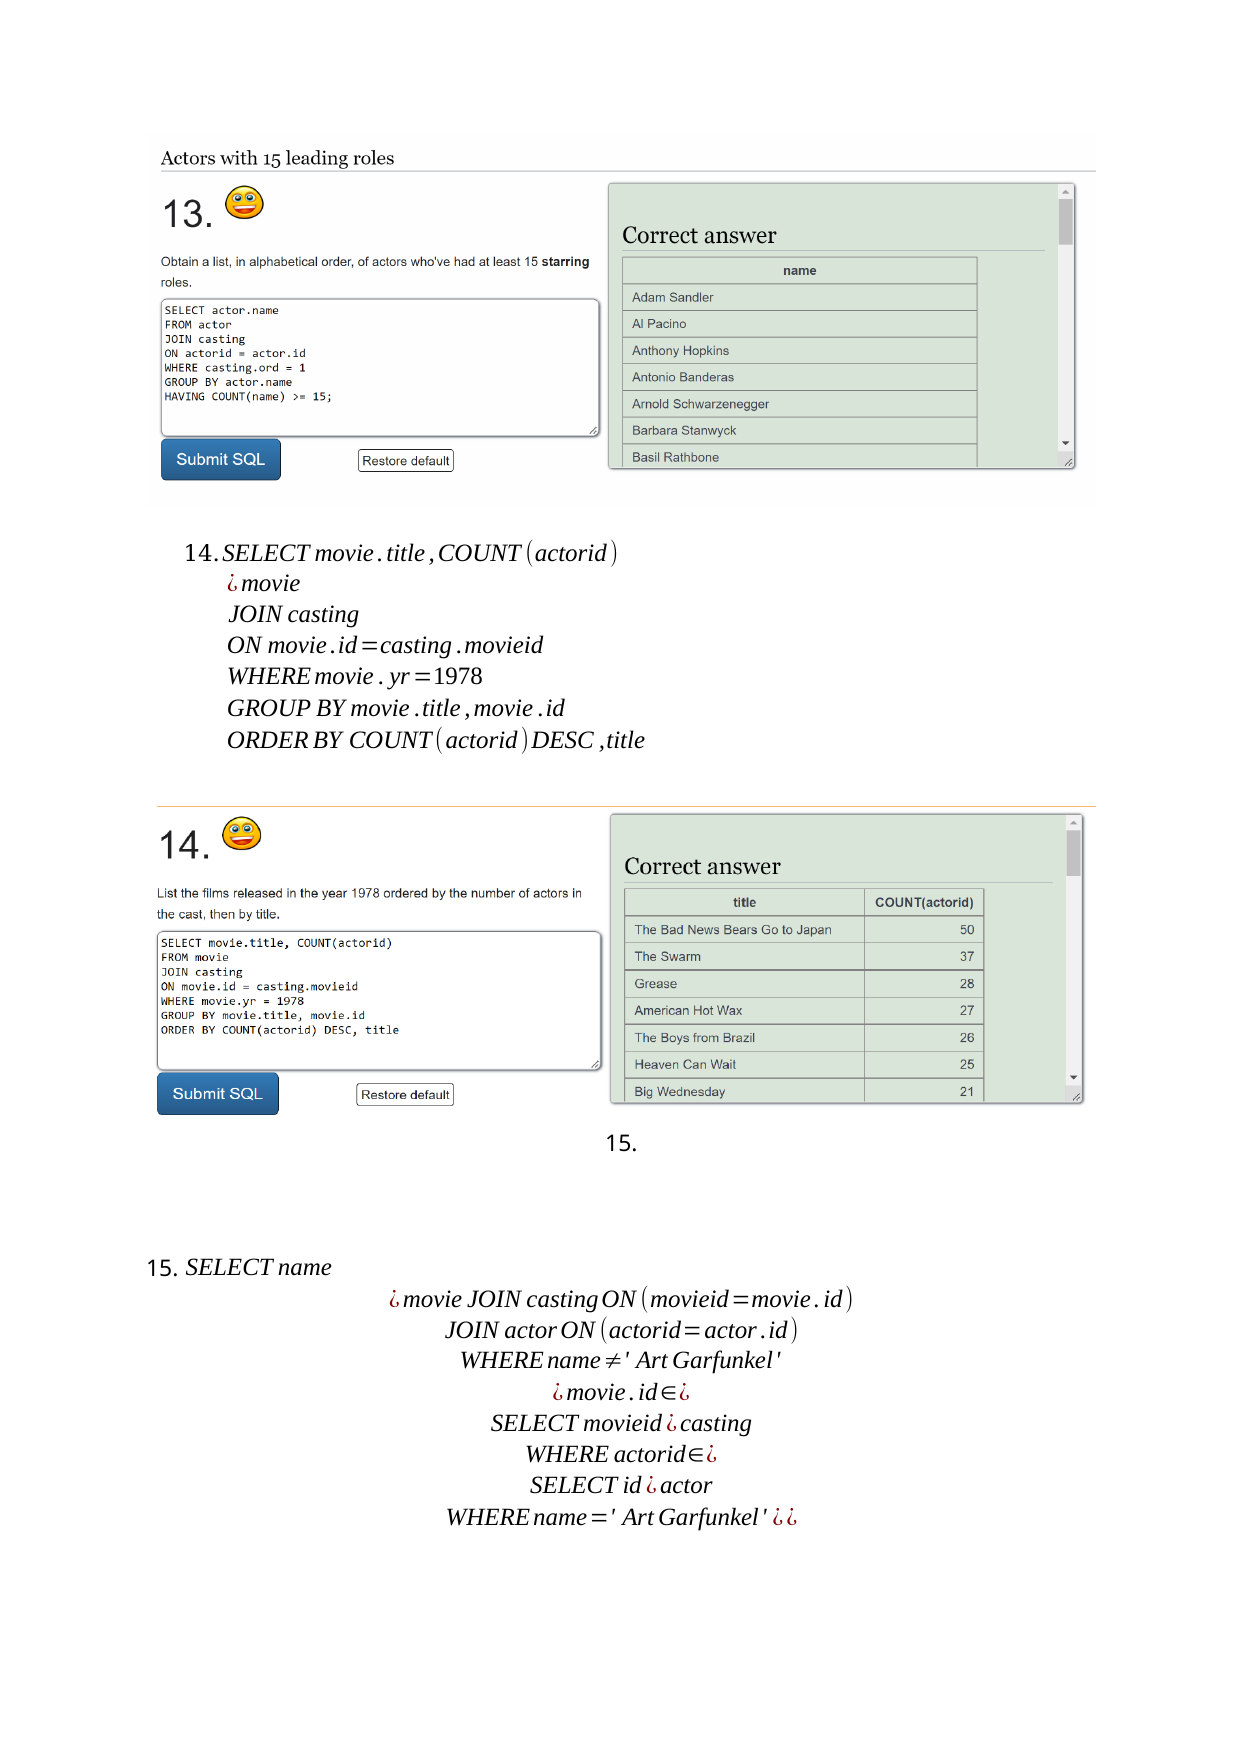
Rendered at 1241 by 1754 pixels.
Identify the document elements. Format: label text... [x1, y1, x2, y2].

text 15. [146, 1252, 1096, 1283]
text 15. [146, 1127, 1096, 1158]
picture [146, 787, 1097, 1127]
picture [146, 132, 1097, 507]
